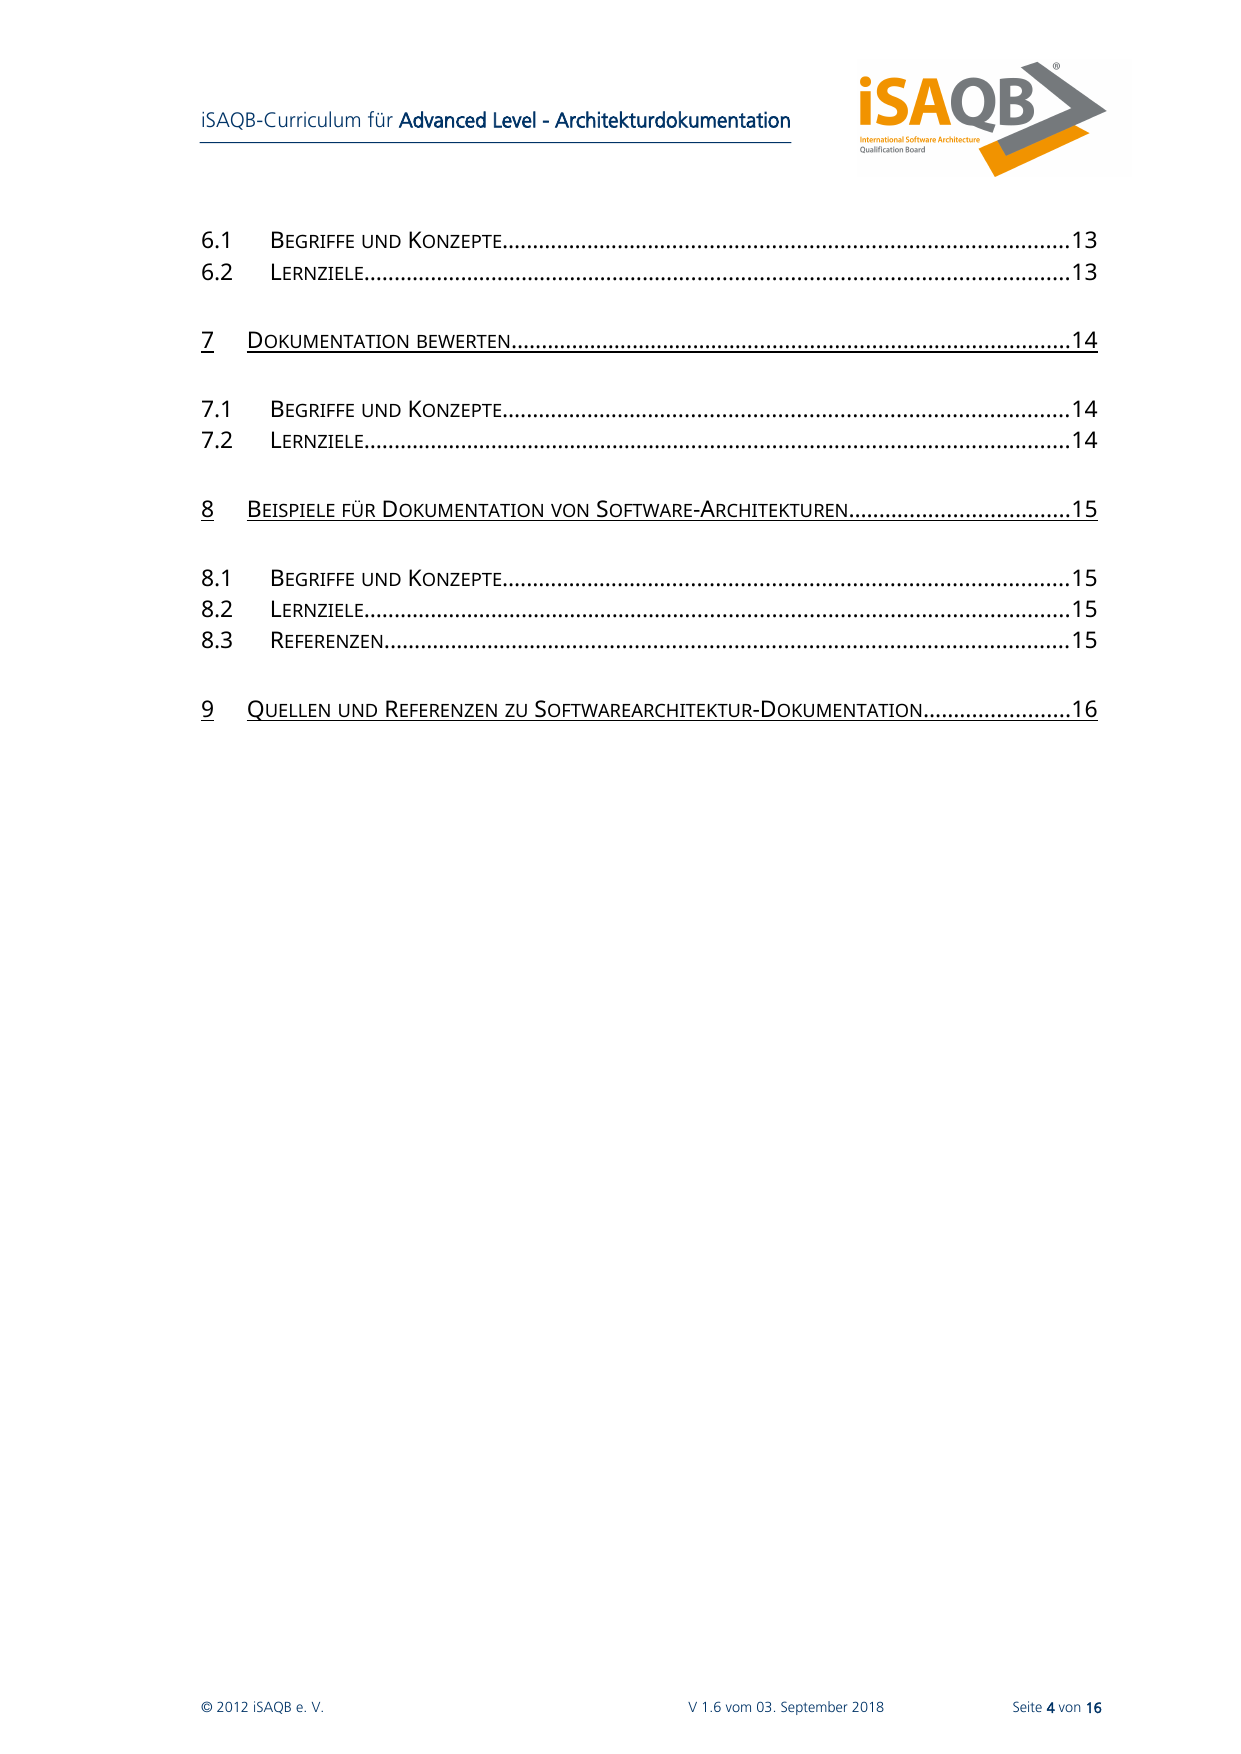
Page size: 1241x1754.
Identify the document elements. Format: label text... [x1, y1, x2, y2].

text 8.2 Lernziele 15 [201, 593, 1098, 624]
text 7 Dokumentation bewerten 14 [201, 324, 1098, 356]
text 7.1 Begriffe und Konzepte 14 [201, 393, 1098, 424]
text 7.2 Lernziele 14 [201, 424, 1098, 456]
text 6.2 Lernziele 13 [201, 256, 1098, 287]
text 9 Quellen und Referenzen zu Softwarearchitektur-Dokumentation 16 [201, 693, 1098, 724]
text 8.1 Begriffe und Konzepte 15 [201, 562, 1098, 593]
text 8 Beispiele für Dokumentation von Software-Architekturen 15 [201, 493, 1098, 524]
text 8.3 Referenzen 15 [201, 624, 1098, 656]
text 6.1 Begriffe und Konzepte 13 [201, 224, 1098, 256]
picture [856, 59, 1133, 177]
